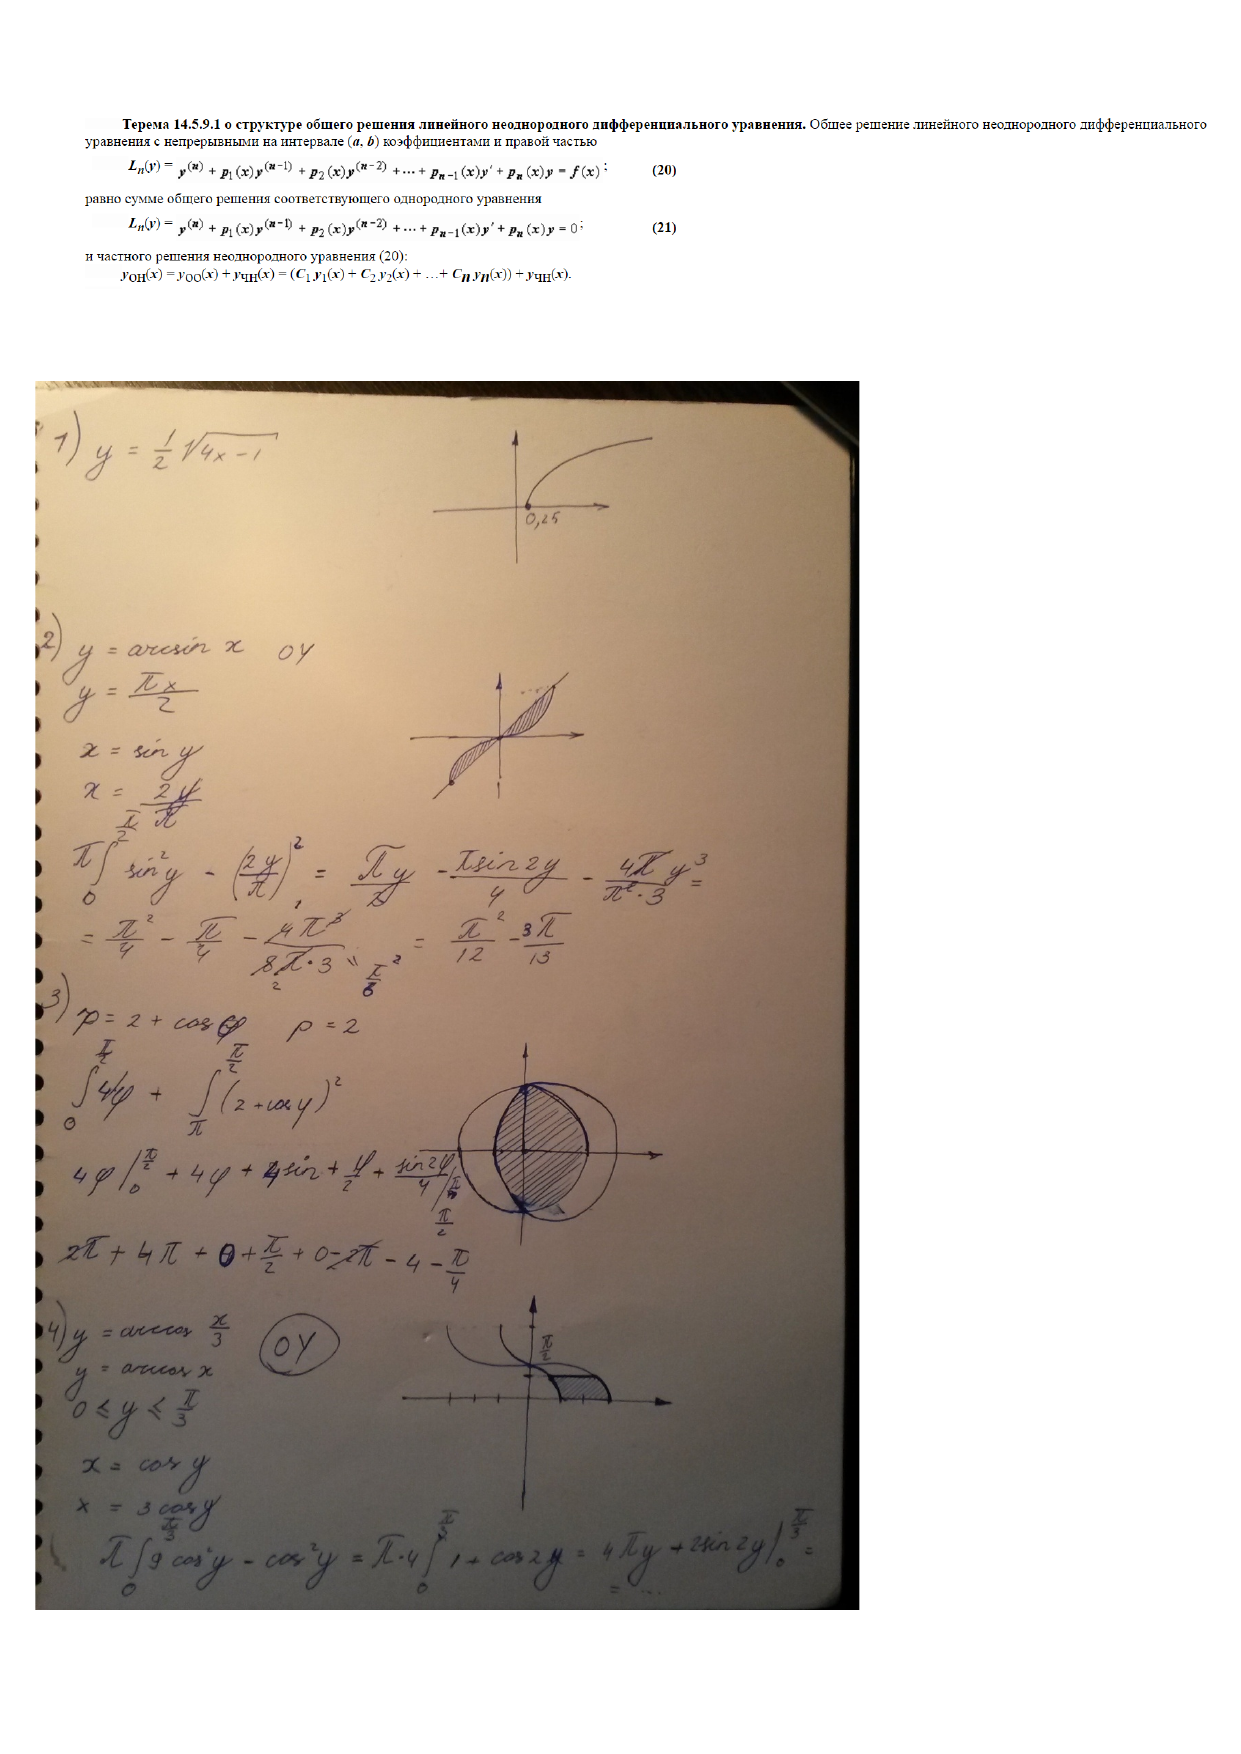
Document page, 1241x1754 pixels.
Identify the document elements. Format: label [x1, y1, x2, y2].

picture [79, 118, 1226, 289]
picture [35, 381, 860, 1610]
